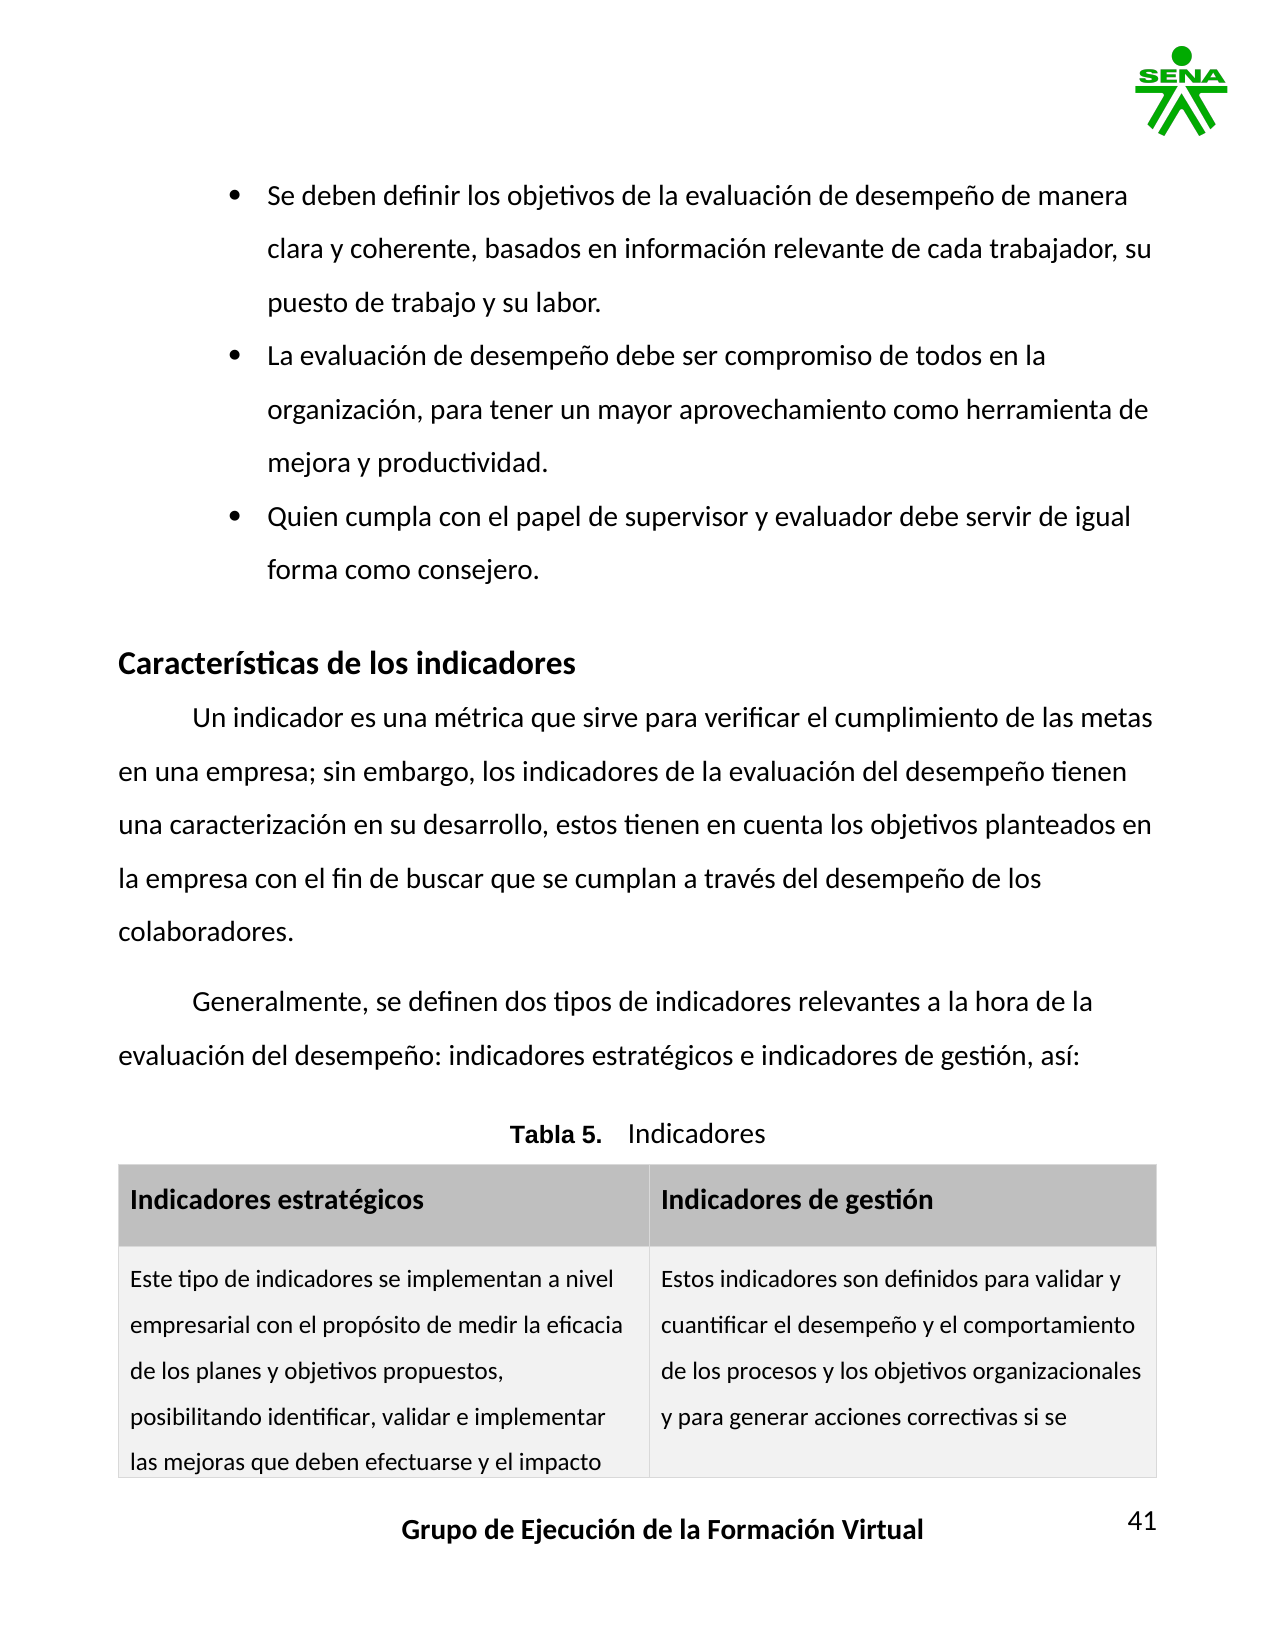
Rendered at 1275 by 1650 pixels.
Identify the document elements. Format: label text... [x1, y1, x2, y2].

list Se deben definir los objetivos de la evaluación de desempeño de manera clara y coherente, basados en información relevante de cada trabajador, su puesto de trabajo y su labor. [229, 177, 1157, 320]
subtitle Características de los indicadores [118, 642, 1157, 683]
table_header Indicadores de gestión [650, 1165, 1156, 1246]
text Generalmente, se definen dos tipos de indicadores relevantes a la hora de la evaluación del desempeño: indicadores estratégicos e indicadores de gestión, así: [118, 983, 1157, 1072]
list La evaluación de desempeño debe ser compromiso de todos en la organización, para tener un mayor aprovechamiento como herramienta de mejora y productividad. [229, 337, 1157, 480]
text Un indicador es una métrica que sirve para verificar el cumplimiento de las metas en una empresa; sin embargo, los indicadores de la evaluación del desempeño tienen una caracterización en su desarrollo, estos tienen en cuenta los objetivos planteados en la empresa con el fin de buscar que se cumplan a través del desempeño de los colaboradores. [118, 699, 1157, 949]
text Indicadores [118, 1115, 1157, 1151]
list Quien cumpla con el papel de supervisor y evaluador debe servir de igual forma como consejero. [229, 498, 1157, 587]
picture [1135, 46, 1228, 136]
table_header Indicadores estratégicos [119, 1165, 649, 1246]
